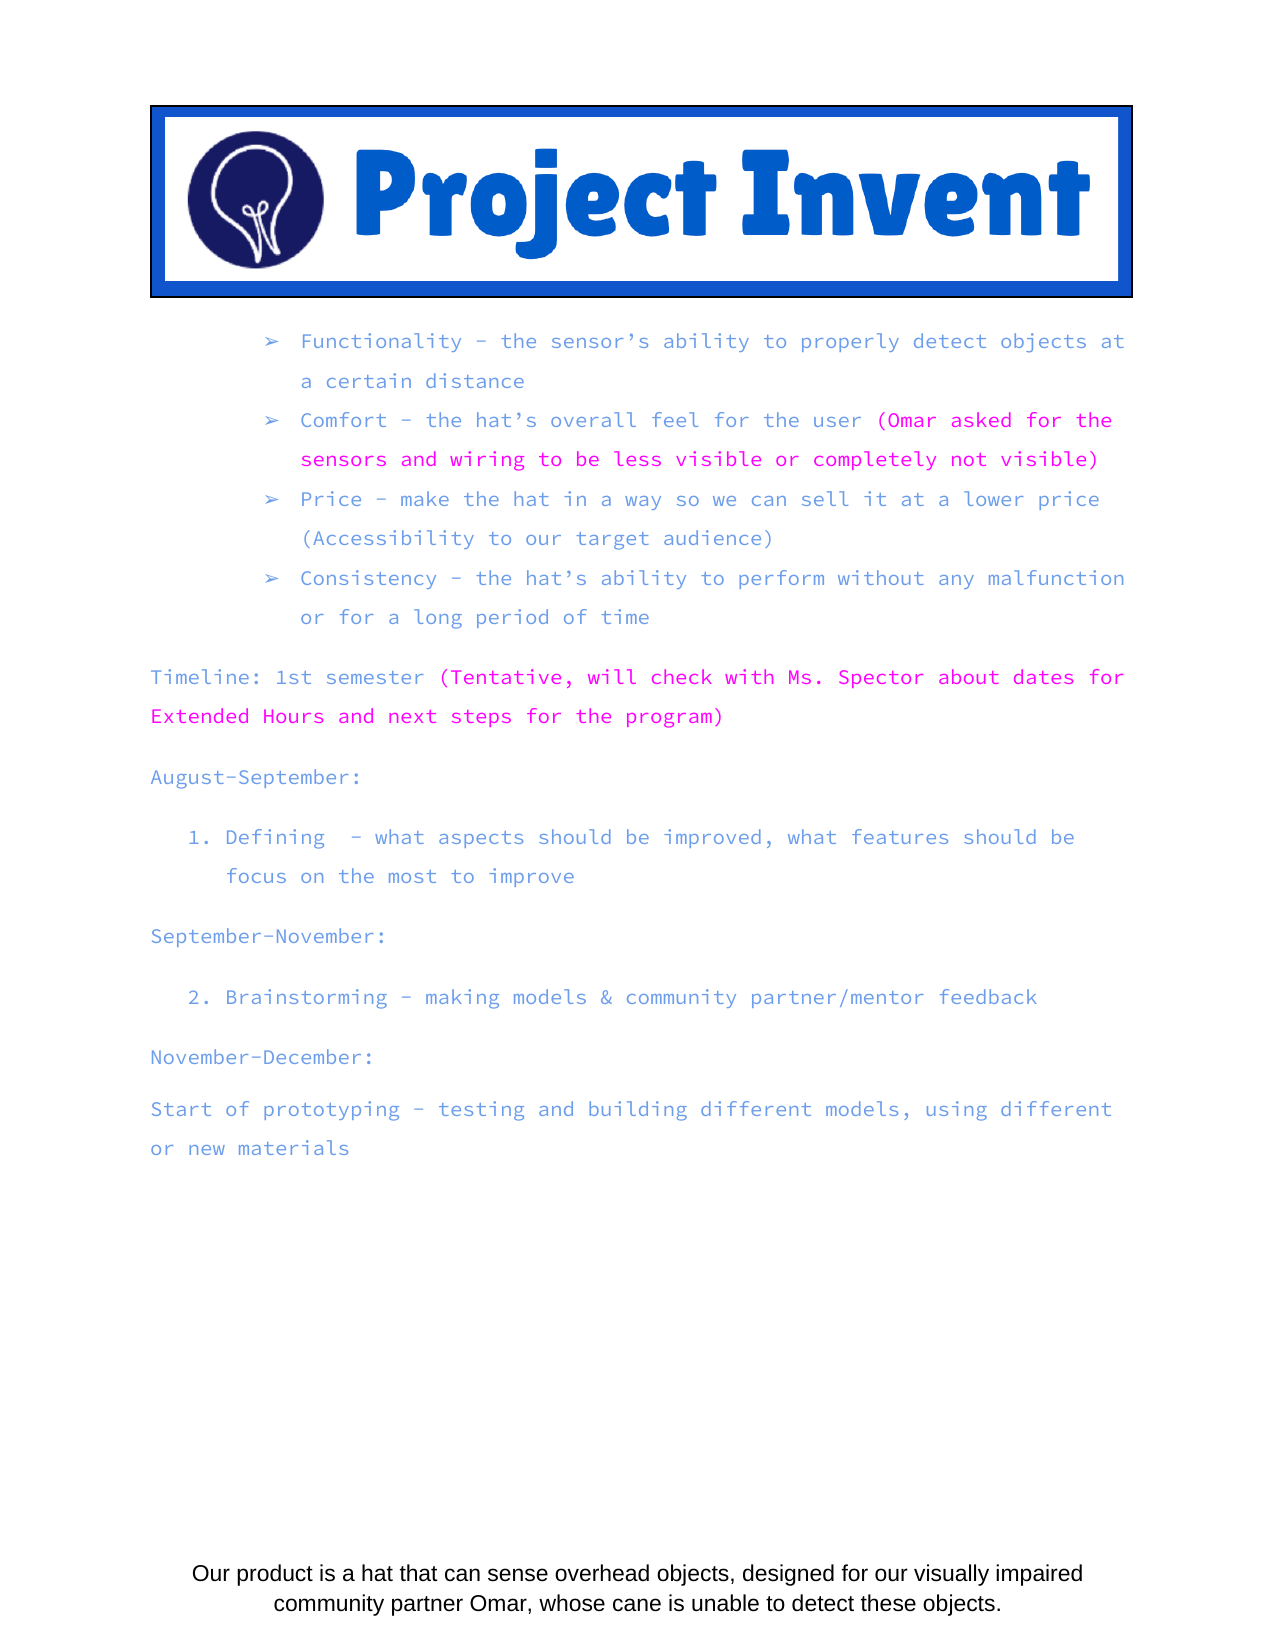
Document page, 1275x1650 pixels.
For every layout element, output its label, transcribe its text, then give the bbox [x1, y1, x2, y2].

text August-September: [150, 764, 1125, 790]
text November-December: [150, 1044, 1125, 1070]
text Timeline: 1st semester (Tentative, will check with Ms. Spector about dates for Extended Hours and next steps for the program) [150, 664, 1125, 730]
list Consistency - the hat’s ability to perform without any malfunction or for a long period of time [262, 564, 1125, 630]
subtitle Start of prototyping - testing and building different models, using different or new materials [150, 1096, 1125, 1161]
picture [165, 117, 1119, 281]
list Price - make the hat in a way so we can sell it at a lower price (Accessibility to our target audience) [262, 486, 1125, 551]
list Comfort - the hat’s overall feel for the user (Omar asked for the sensors and wiring to be less visible or completely not visible) [262, 407, 1125, 473]
list Functionality - the sensor’s ability to properly detect objects at a certain distance [262, 328, 1125, 394]
text September-November: [150, 923, 1125, 950]
list Brainstorming - making models & community partner/mentor feedback [187, 984, 1125, 1010]
list Defining - what aspects should be improved, what features should be focus on the most to improve [187, 824, 1125, 889]
